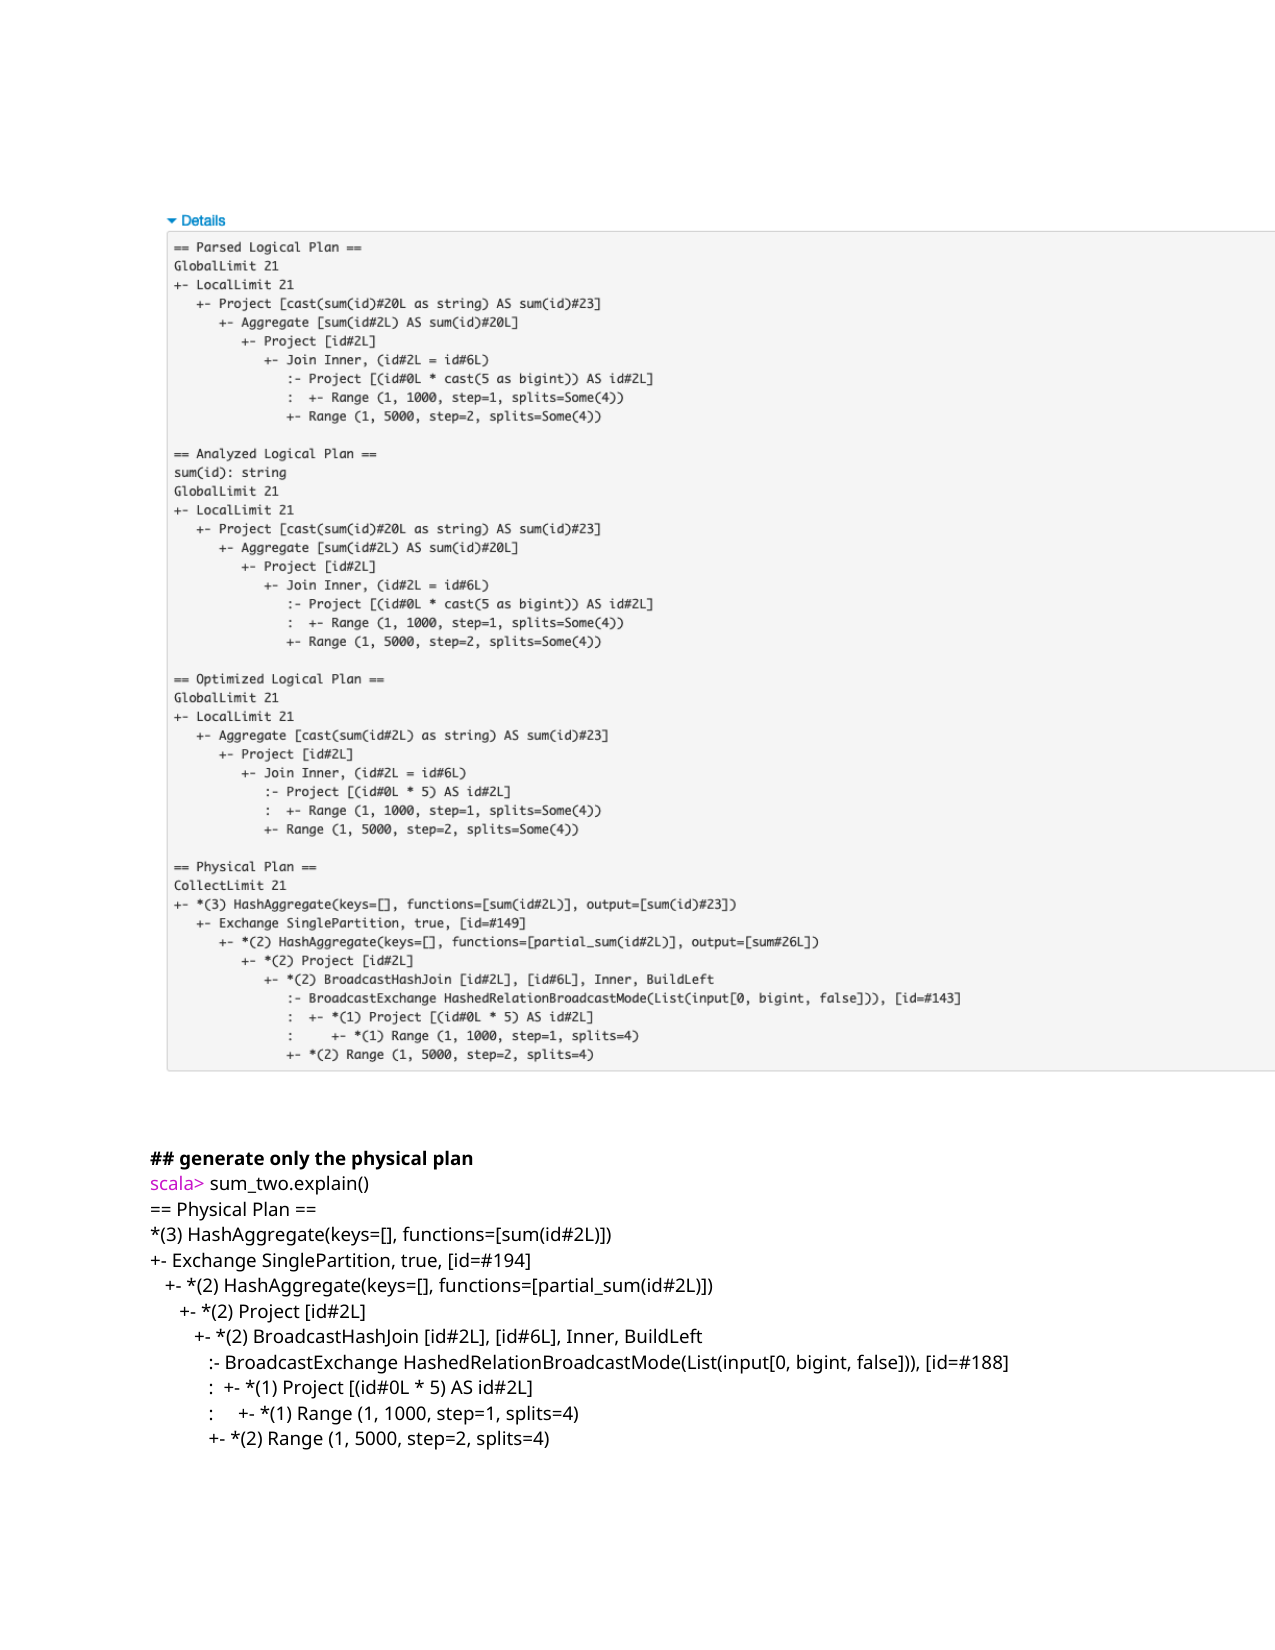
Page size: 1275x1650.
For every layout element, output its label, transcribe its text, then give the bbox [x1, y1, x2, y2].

text +- *(2) Range (1, 5000, step=2, splits=4) [150, 1426, 1125, 1451]
text : +- *(1) Range (1, 1000, step=1, splits=4) [150, 1400, 1125, 1426]
text : +- *(1) Project [(id#0L * 5) AS id#2L] [150, 1375, 1125, 1400]
text +- Exchange SinglePartition, true, [id=#194] [150, 1247, 1125, 1273]
text +- *(2) Project [id#2L] [150, 1298, 1125, 1324]
text *(3) HashAggregate(keys=[], functions=[sum(id#2L)]) [150, 1222, 1125, 1247]
text ## generate only the physical plan [150, 1145, 1125, 1171]
text +- *(2) HashAggregate(keys=[], functions=[partial_sum(id#2L)]) [150, 1273, 1125, 1298]
text :- BroadcastExchange HashedRelationBroadcastMode(List(input[0, bigint, false])), [id=#188] [150, 1349, 1125, 1375]
text scala> sum_two.explain() [150, 1171, 1125, 1196]
picture [150, 211, 1275, 1084]
text == Physical Plan == [150, 1196, 1125, 1222]
text +- *(2) BroadcastHashJoin [id#2L], [id#6L], Inner, BuildLeft [150, 1324, 1125, 1349]
